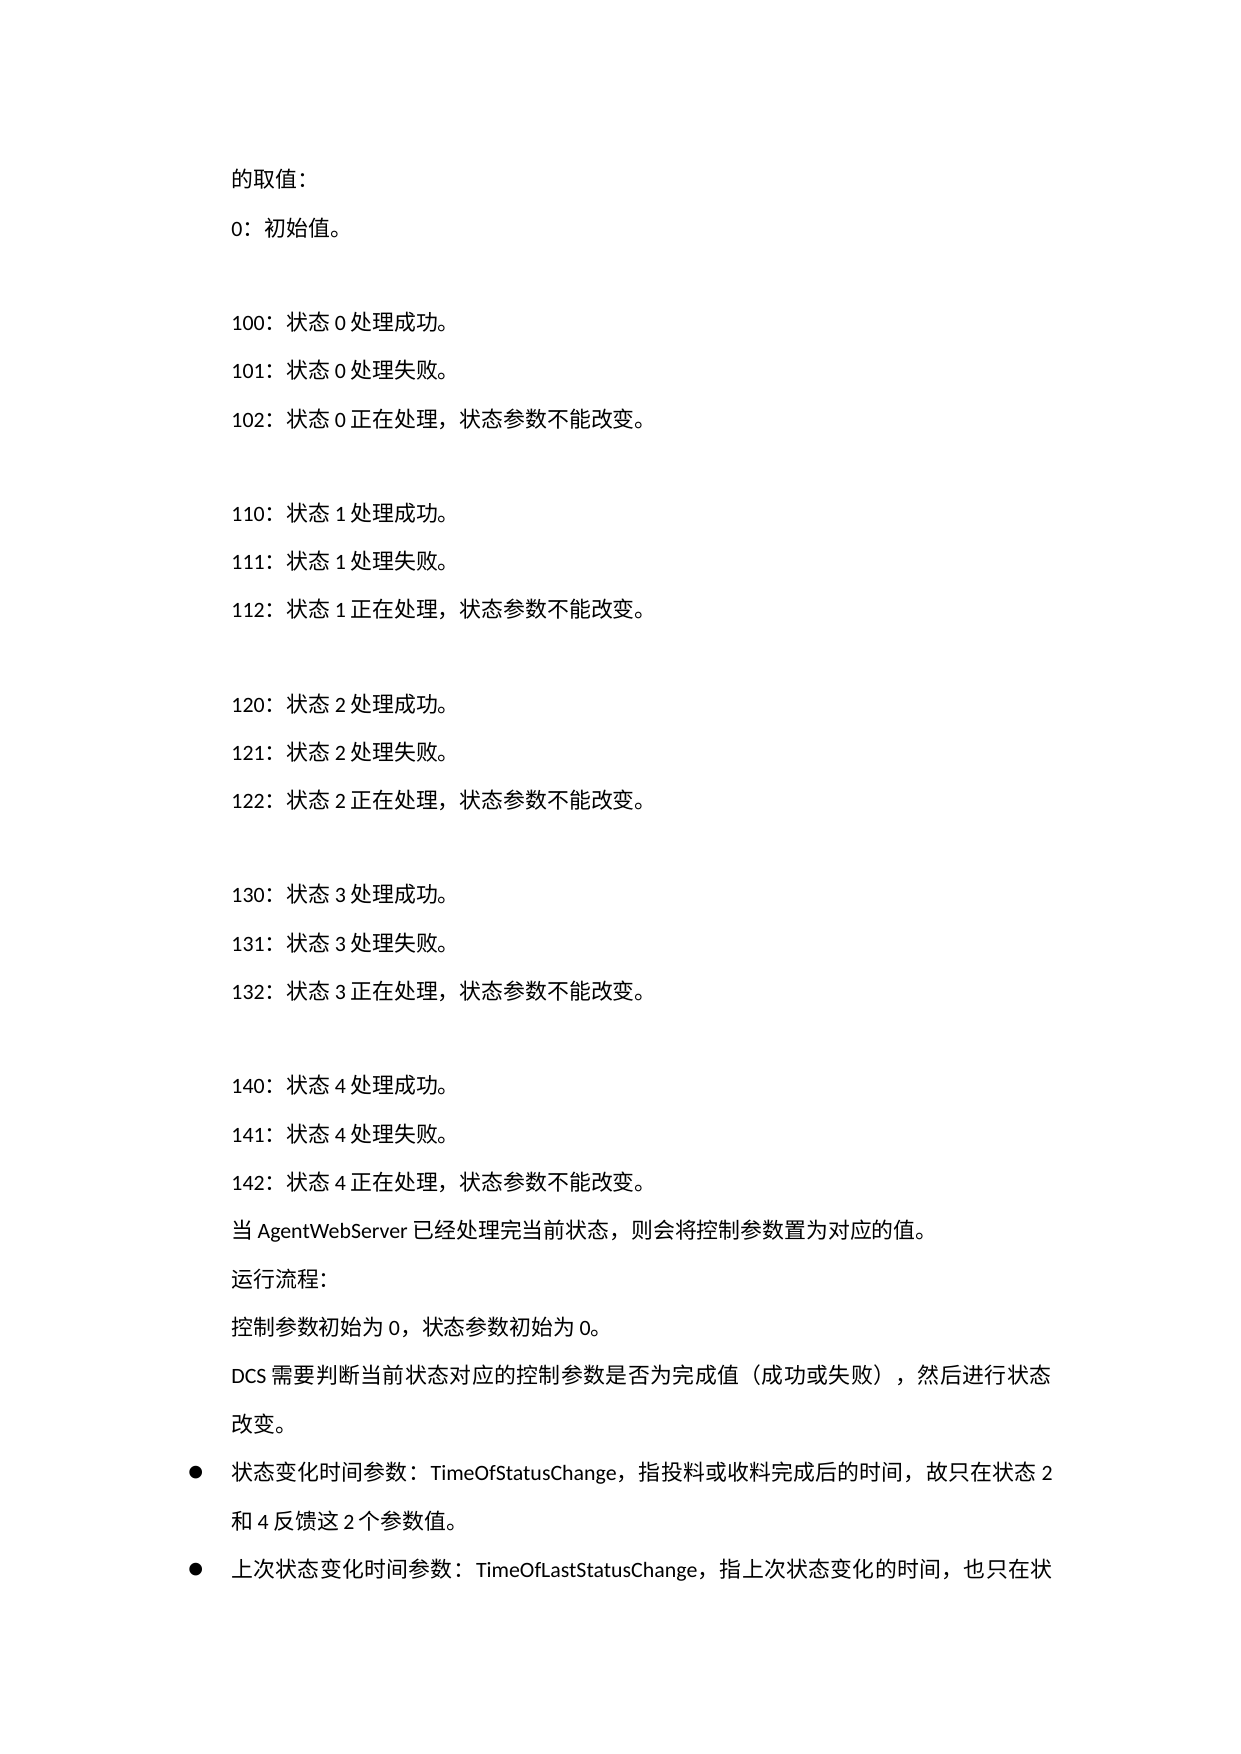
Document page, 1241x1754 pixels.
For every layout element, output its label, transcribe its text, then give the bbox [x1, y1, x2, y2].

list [187, 162, 1053, 194]
text 110：状态1处理成功。 [231, 495, 1053, 528]
text 132：状态3正在处理，状态参数不能改变。 [231, 974, 1053, 1006]
text 122：状态2正在处理，状态参数不能改变。 [231, 783, 1053, 815]
text 121：状态2处理失败。 [231, 734, 1053, 767]
text 101：状态0处理失败。 [231, 353, 1053, 385]
text 0：初始值。 [231, 210, 1053, 243]
text 111：状态1处理失败。 [231, 544, 1053, 576]
list 状态变化时间参数：TimeOfStatusChange，指投料或收料完成后的时间，故只在状态2和4反馈这2个参数值。 [187, 1455, 1053, 1536]
text 运行流程： [231, 1261, 1053, 1294]
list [187, 1552, 1053, 1584]
text 102：状态0正在处理，状态参数不能改变。 [231, 401, 1053, 434]
text 112：状态1正在处理，状态参数不能改变。 [231, 592, 1053, 624]
text 141：状态4处理失败。 [231, 1116, 1053, 1149]
text 142：状态4正在处理，状态参数不能改变。 [231, 1164, 1053, 1197]
text 131：状态3处理失败。 [231, 925, 1053, 958]
text 120：状态2处理成功。 [231, 686, 1053, 719]
text 140：状态4处理成功。 [231, 1068, 1053, 1100]
text 当AgentWebServer已经处理完当前状态，则会将控制参数置为对应的值。 [187, 1213, 1053, 1245]
text 130：状态3处理成功。 [231, 877, 1053, 909]
text DCS需要判断当前状态对应的控制参数是否为完成值（成功或失败），然后进行状态改变。 [231, 1358, 1053, 1439]
text 100：状态0处理成功。 [231, 304, 1053, 337]
text 控制参数初始为0，状态参数初始为0。 [231, 1309, 1053, 1342]
